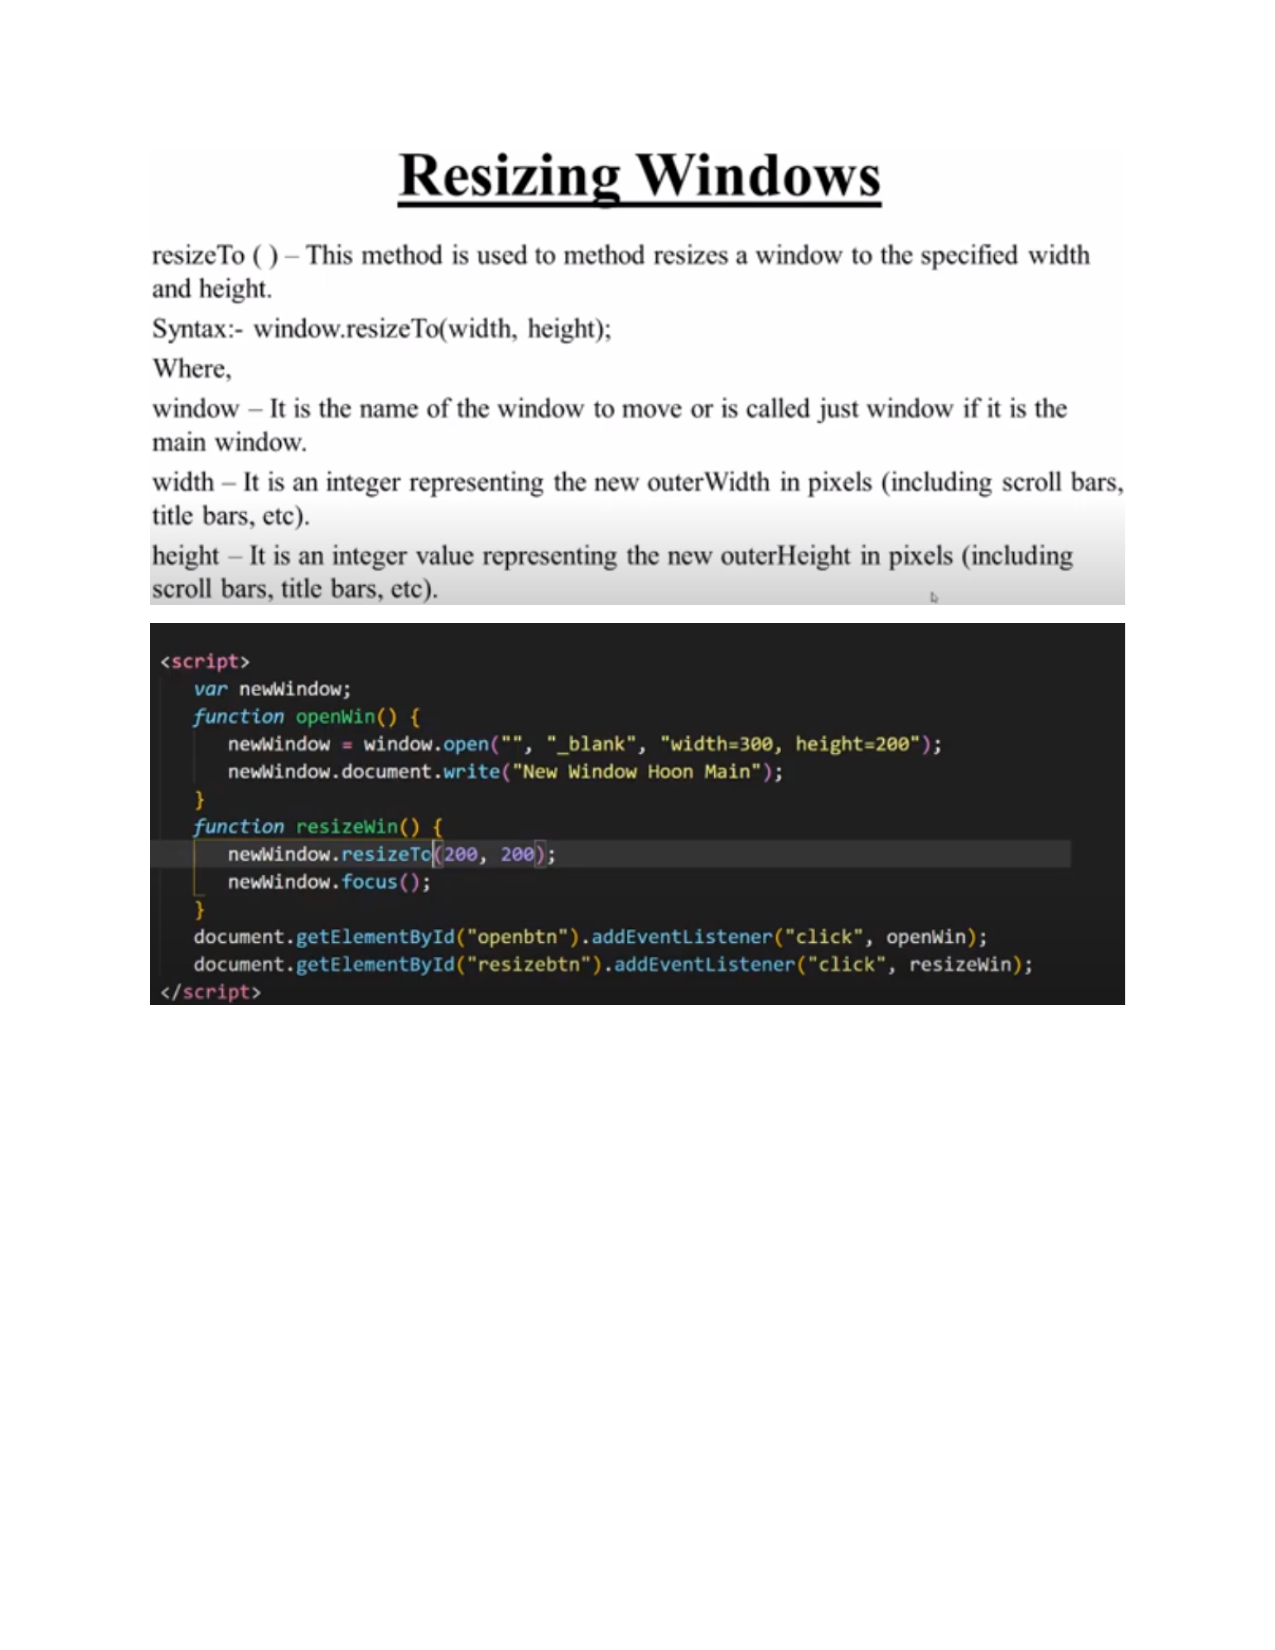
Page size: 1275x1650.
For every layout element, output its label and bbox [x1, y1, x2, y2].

picture [150, 150, 1125, 605]
picture [150, 623, 1125, 1005]
